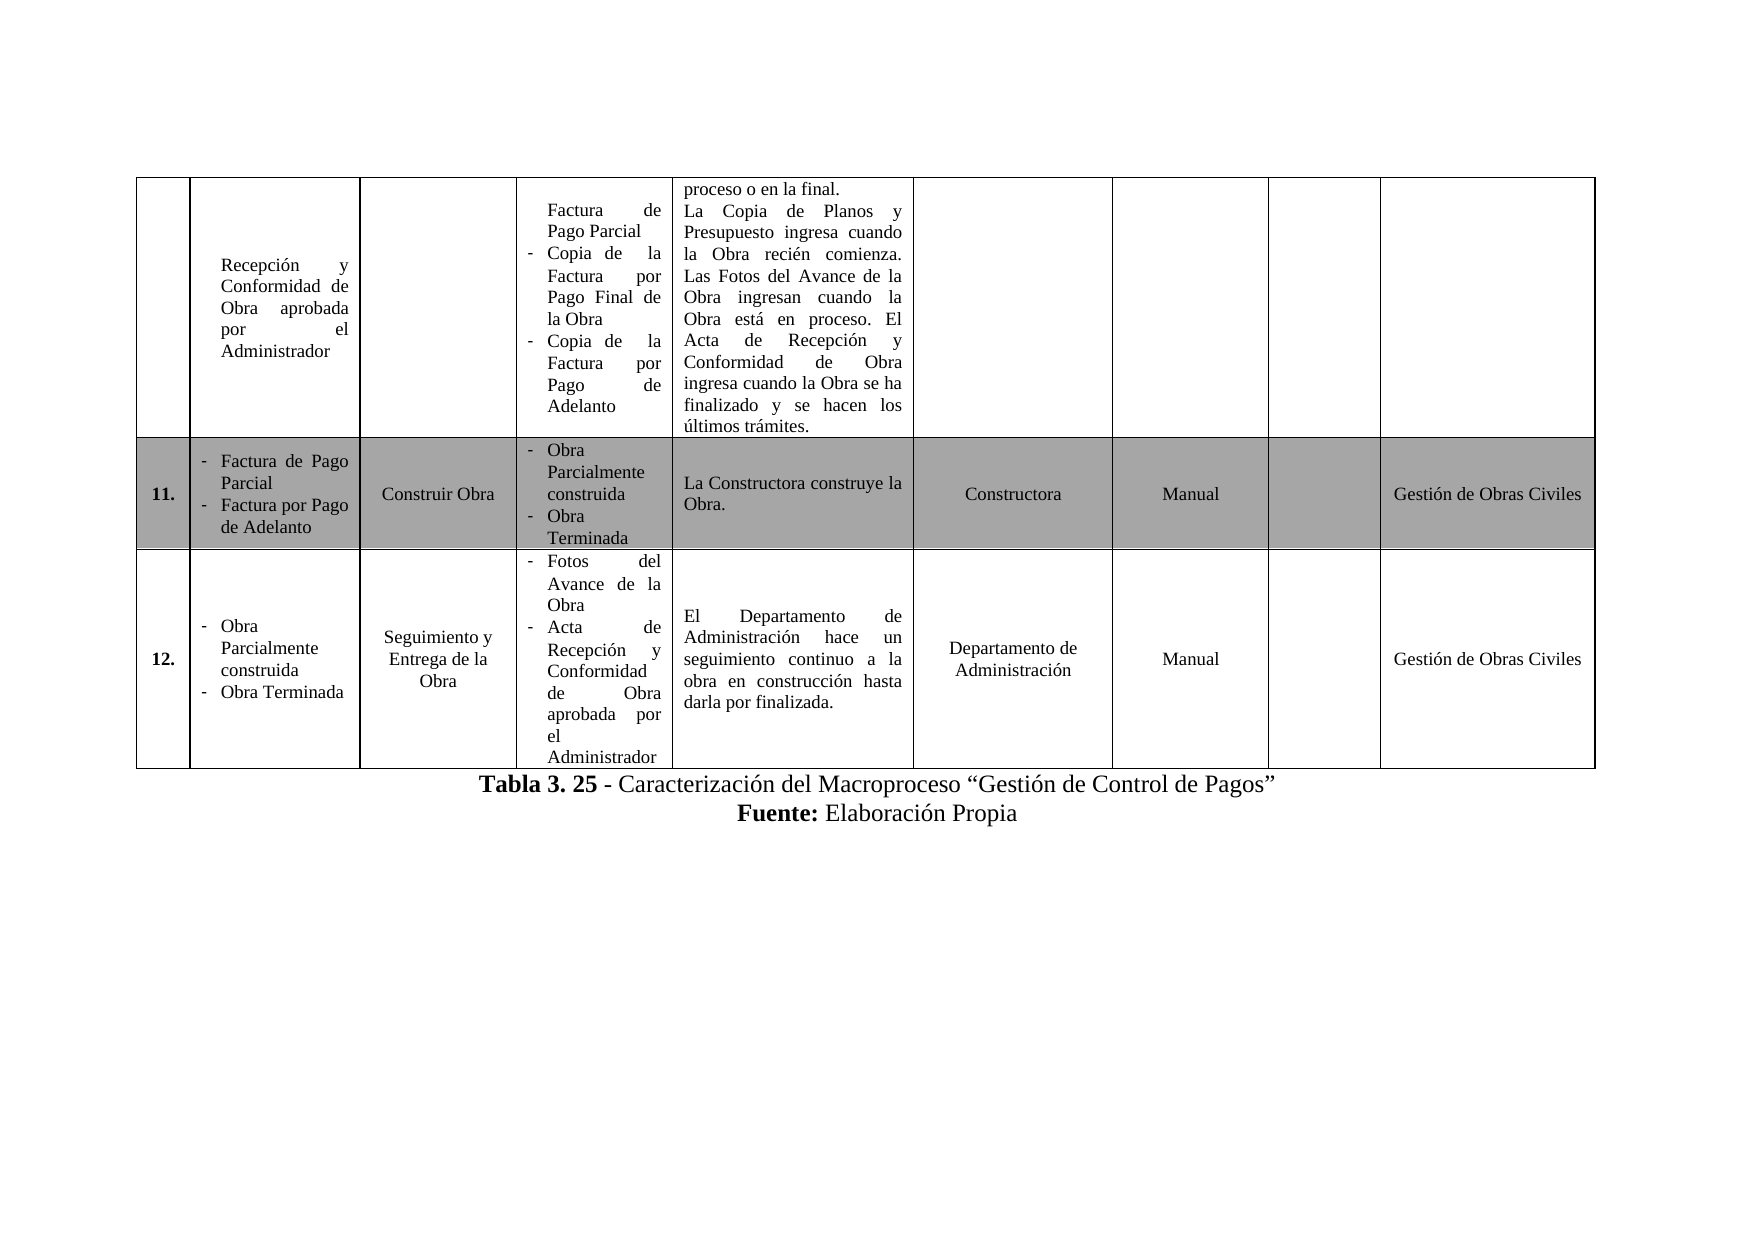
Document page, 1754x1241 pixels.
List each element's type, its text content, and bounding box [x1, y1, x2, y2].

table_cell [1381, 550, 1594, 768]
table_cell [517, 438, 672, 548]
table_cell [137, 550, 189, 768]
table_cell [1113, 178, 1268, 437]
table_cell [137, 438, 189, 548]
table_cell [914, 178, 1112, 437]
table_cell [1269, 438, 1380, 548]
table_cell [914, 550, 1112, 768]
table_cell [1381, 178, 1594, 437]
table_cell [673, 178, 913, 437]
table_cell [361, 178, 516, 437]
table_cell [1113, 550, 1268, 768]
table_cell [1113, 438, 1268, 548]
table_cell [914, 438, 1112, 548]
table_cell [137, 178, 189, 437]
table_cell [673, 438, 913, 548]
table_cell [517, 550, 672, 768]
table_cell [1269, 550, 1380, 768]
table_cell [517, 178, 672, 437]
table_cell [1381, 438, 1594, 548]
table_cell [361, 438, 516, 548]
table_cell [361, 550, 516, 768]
text Tabla 3. 25 - Caracterización del Macroproceso “Gestión de Control de Pagos” [148, 769, 1606, 798]
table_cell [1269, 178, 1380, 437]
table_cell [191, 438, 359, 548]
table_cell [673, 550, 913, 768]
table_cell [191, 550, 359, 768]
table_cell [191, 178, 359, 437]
text Fuente: Elaboración Propia [148, 798, 1606, 826]
